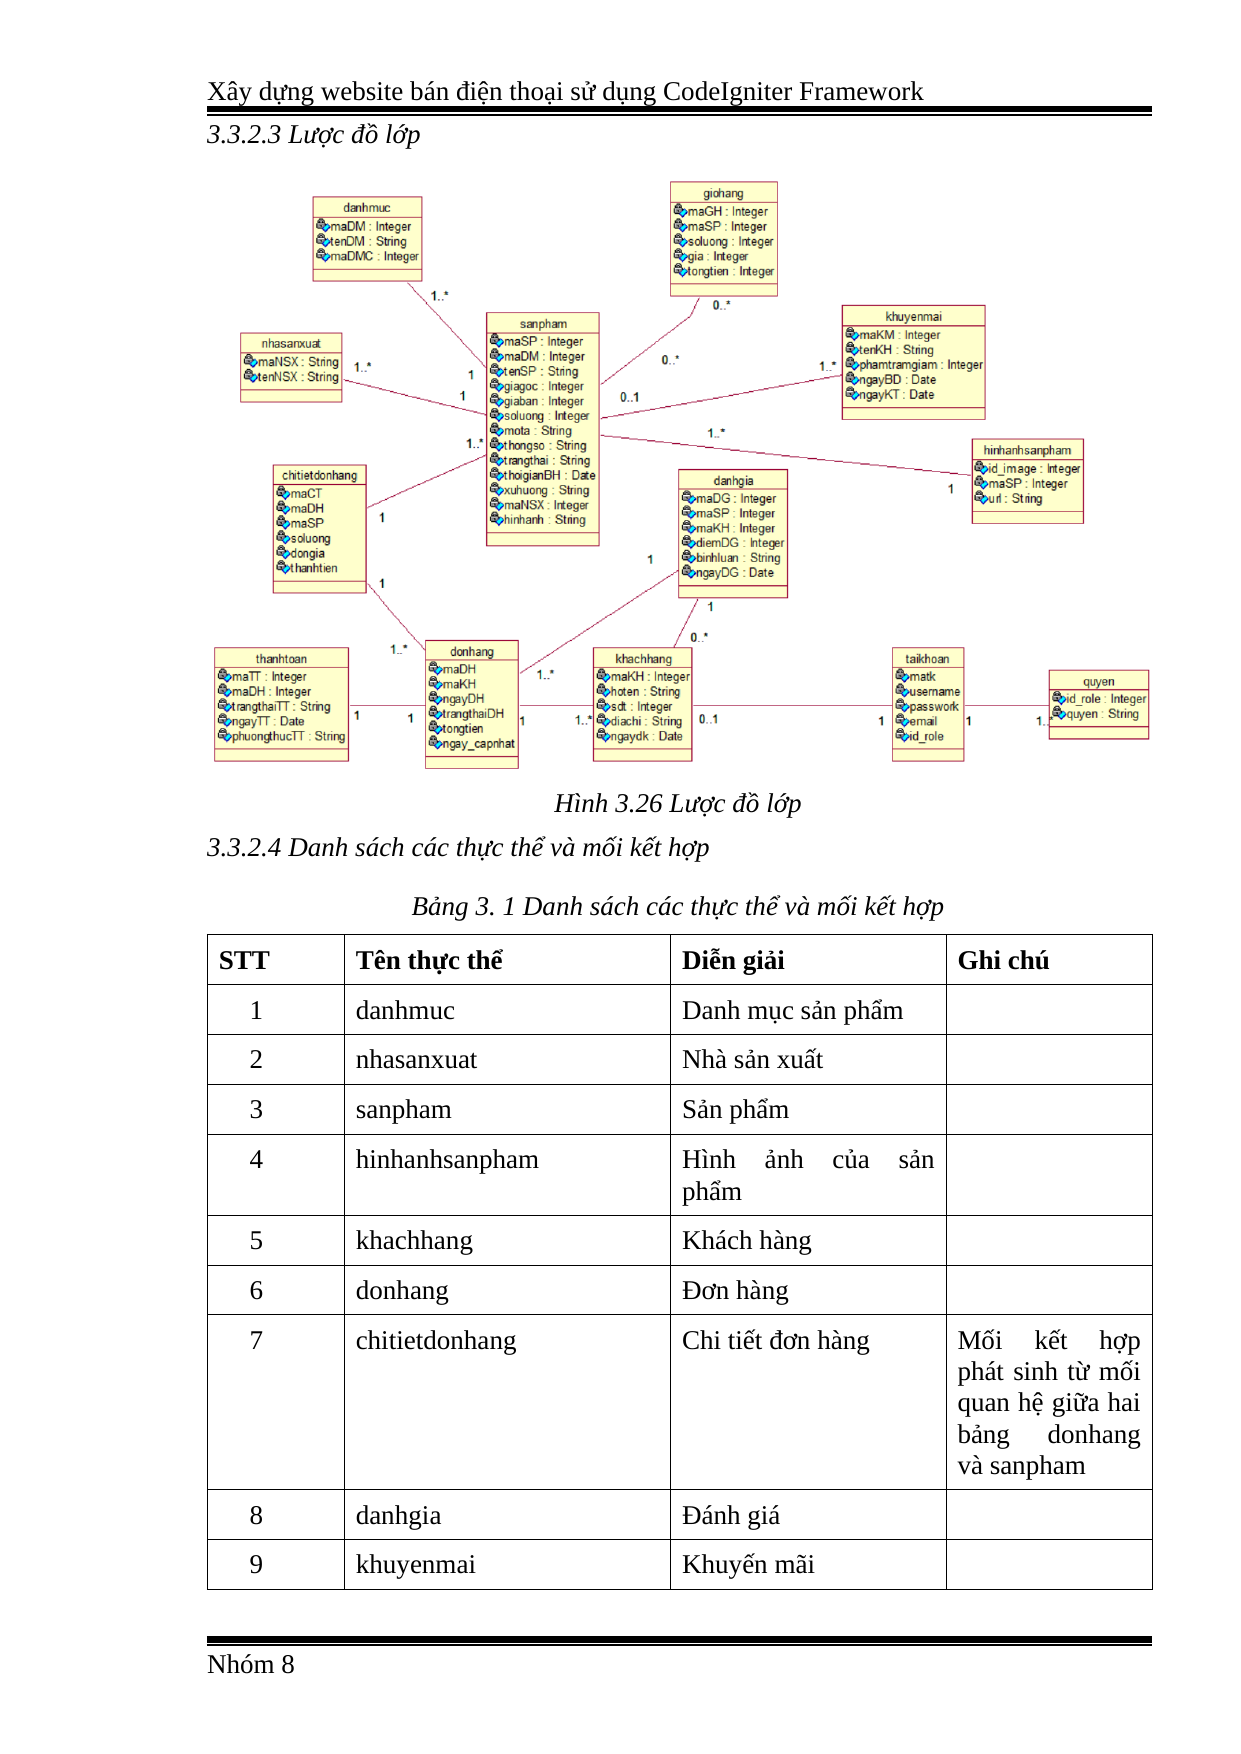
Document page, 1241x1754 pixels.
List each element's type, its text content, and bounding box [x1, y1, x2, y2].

table_cell Khách hàng [671, 1216, 946, 1264]
table_cell Danh mục sản phẩm [671, 985, 946, 1034]
table_cell [947, 1035, 1152, 1084]
table_cell [947, 1216, 1152, 1264]
table_cell [208, 1540, 344, 1589]
subtitle Lược đồ lớp [207, 118, 1152, 149]
picture [206, 177, 1152, 769]
table_cell sanpham [345, 1085, 670, 1133]
table_cell [208, 1085, 344, 1133]
table_cell donhang [345, 1266, 670, 1314]
table_cell [947, 1085, 1152, 1133]
table_cell Đánh giá [671, 1490, 946, 1539]
subtitle Danh sách các thực thể và mối kết hợp [207, 831, 1152, 862]
table_cell [208, 985, 344, 1034]
table_header Diễn giải [671, 935, 946, 984]
table_cell danhmuc [345, 985, 670, 1034]
table_cell Khuyến mãi [671, 1540, 946, 1589]
table_cell [947, 1490, 1152, 1539]
table_cell [208, 1490, 344, 1539]
table_cell danhgia [345, 1490, 670, 1539]
table_cell [947, 1266, 1152, 1314]
table_header Tên thực thể [345, 935, 670, 984]
table_cell hinhanhsanpham [345, 1135, 670, 1214]
table_cell [208, 1315, 344, 1489]
table_cell nhasanxuat [345, 1035, 670, 1084]
table_cell Đơn hàng [671, 1266, 946, 1314]
table_cell khuyenmai [345, 1540, 670, 1589]
table_cell [208, 1135, 344, 1214]
table_cell [947, 985, 1152, 1034]
table_cell Hình ảnh của sản phẩm [671, 1135, 946, 1214]
table_cell chitietdonhang [345, 1315, 670, 1489]
table_cell Nhà sản xuất [671, 1035, 946, 1084]
table_cell [208, 1216, 344, 1264]
table_cell [947, 1135, 1152, 1214]
table_cell [947, 1540, 1152, 1589]
table_header STT [208, 935, 344, 984]
table_cell khachhang [345, 1216, 670, 1264]
table_cell Sản phẩm [671, 1085, 946, 1133]
table_cell Mối kết hợp phát sinh từ mối quan hệ giữa hai bảng donhang và sanpham [947, 1315, 1152, 1489]
table_cell Chi tiết đơn hàng [671, 1315, 946, 1489]
table_cell [208, 1266, 344, 1314]
table_cell [208, 1035, 344, 1084]
table_header Ghi chú [947, 935, 1152, 984]
